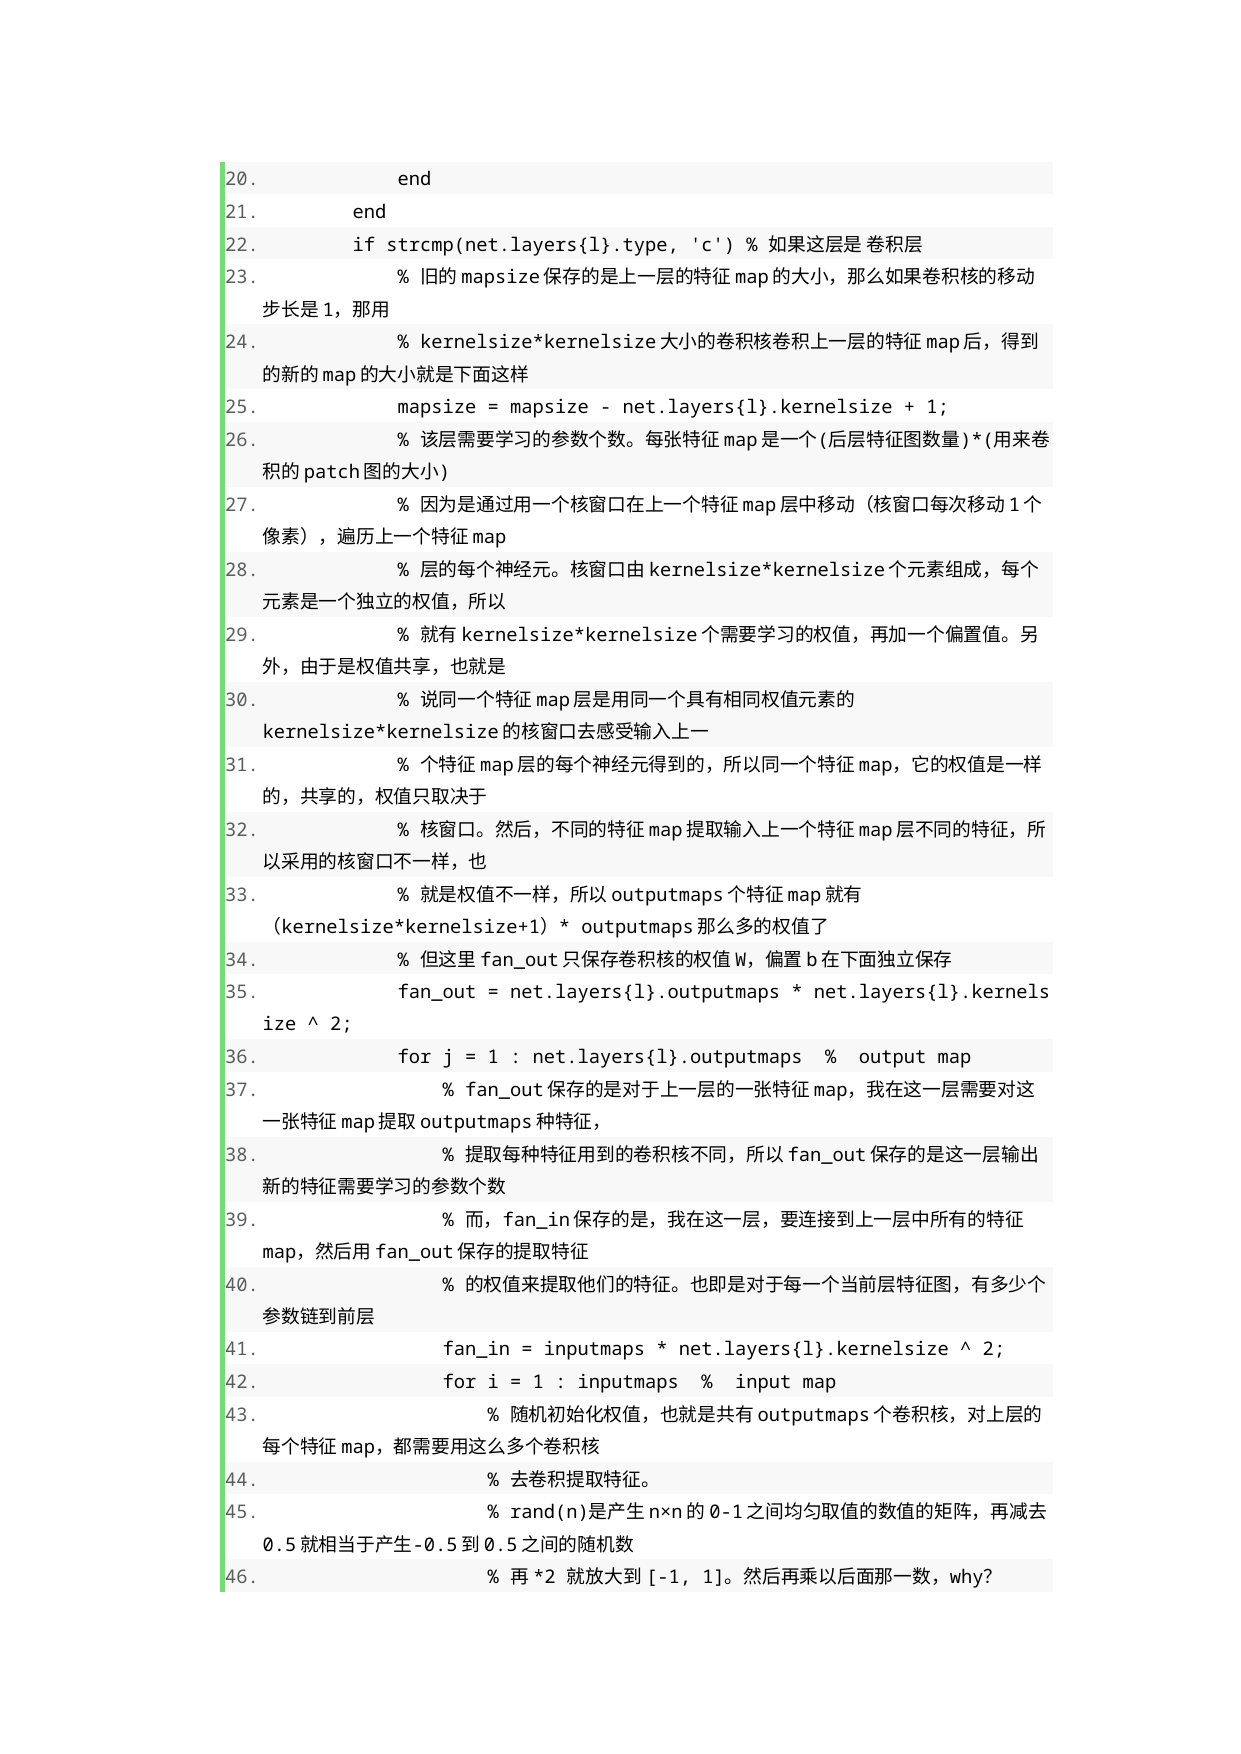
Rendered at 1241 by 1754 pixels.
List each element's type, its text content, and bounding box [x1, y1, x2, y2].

list % 核窗口。然后，不同的特征map提取输入上一个特征map层不同的特征，所以采用的核窗口不一样，也 [225, 812, 1053, 877]
list mapsize = mapsize - net.layers{l}.kernelsize + 1; [225, 389, 1053, 422]
list % 随机初始化权值，也就是共有outputmaps个卷积核，对上层的每个特征map，都需要用这么多个卷积核 [225, 1397, 1053, 1462]
list % 就是权值不一样，所以outputmaps个特征map就有（kernelsize*kernelsize+1）* outputmaps那么多的权值了 [225, 877, 1053, 942]
list fan_in = inputmaps * net.layers{l}.kernelsize ^ 2; [225, 1332, 1053, 1364]
list fan_out = net.layers{l}.outputmaps * net.layers{l}.kernelsize ^ 2; [225, 974, 1053, 1039]
list % 旧的mapsize保存的是上一层的特征map的大小，那么如果卷积核的移动步长是1，那用 [225, 259, 1053, 324]
list for i = 1 : inputmaps % input map [225, 1364, 1053, 1397]
list % 提取每种特征用到的卷积核不同，所以fan_out保存的是这一层输出新的特征需要学习的参数个数 [225, 1137, 1053, 1202]
list % 去卷积提取特征。 [225, 1462, 1053, 1494]
list % 个特征map层的每个神经元得到的，所以同一个特征map，它的权值是一样的，共享的，权值只取决于 [225, 747, 1053, 812]
list % 再 *2 就放大到 [-1, 1]。然后再乘以后面那一数，why？ [225, 1559, 1053, 1592]
list end [225, 162, 1053, 194]
list % 该层需要学习的参数个数。每张特征map是一个(后层特征图数量)*(用来卷积的patch图的大小) [225, 422, 1053, 487]
list % 而，fan_in保存的是，我在这一层，要连接到上一层中所有的特征map，然后用fan_out保存的提取特征 [225, 1202, 1053, 1267]
list % 因为是通过用一个核窗口在上一个特征map层中移动（核窗口每次移动1个像素），遍历上一个特征map [225, 487, 1053, 552]
list % 但这里fan_out只保存卷积核的权值W，偏置b在下面独立保存 [225, 942, 1053, 974]
list % 层的每个神经元。核窗口由kernelsize*kernelsize个元素组成，每个元素是一个独立的权值，所以 [225, 552, 1053, 617]
list % rand(n)是产生n×n的 0-1之间均匀取值的数值的矩阵，再减去0.5就相当于产生-0.5到0.5之间的随机数 [225, 1494, 1053, 1559]
list if strcmp(net.layers{l}.type, 'c') % 如果这层是 卷积层 [225, 227, 1053, 259]
list % 说同一个特征map层是用同一个具有相同权值元素的kernelsize*kernelsize的核窗口去感受输入上一 [225, 682, 1053, 747]
list % kernelsize*kernelsize大小的卷积核卷积上一层的特征map后，得到的新的map的大小就是下面这样 [225, 324, 1053, 389]
list % 的权值来提取他们的特征。也即是对于每一个当前层特征图，有多少个参数链到前层 [225, 1267, 1053, 1332]
list end [225, 194, 1053, 227]
list for j = 1 : net.layers{l}.outputmaps % output map [225, 1039, 1053, 1072]
list % 就有kernelsize*kernelsize个需要学习的权值，再加一个偏置值。另外，由于是权值共享，也就是 [225, 617, 1053, 682]
list % fan_out保存的是对于上一层的一张特征map，我在这一层需要对这一张特征map提取outputmaps种特征， [225, 1072, 1053, 1137]
